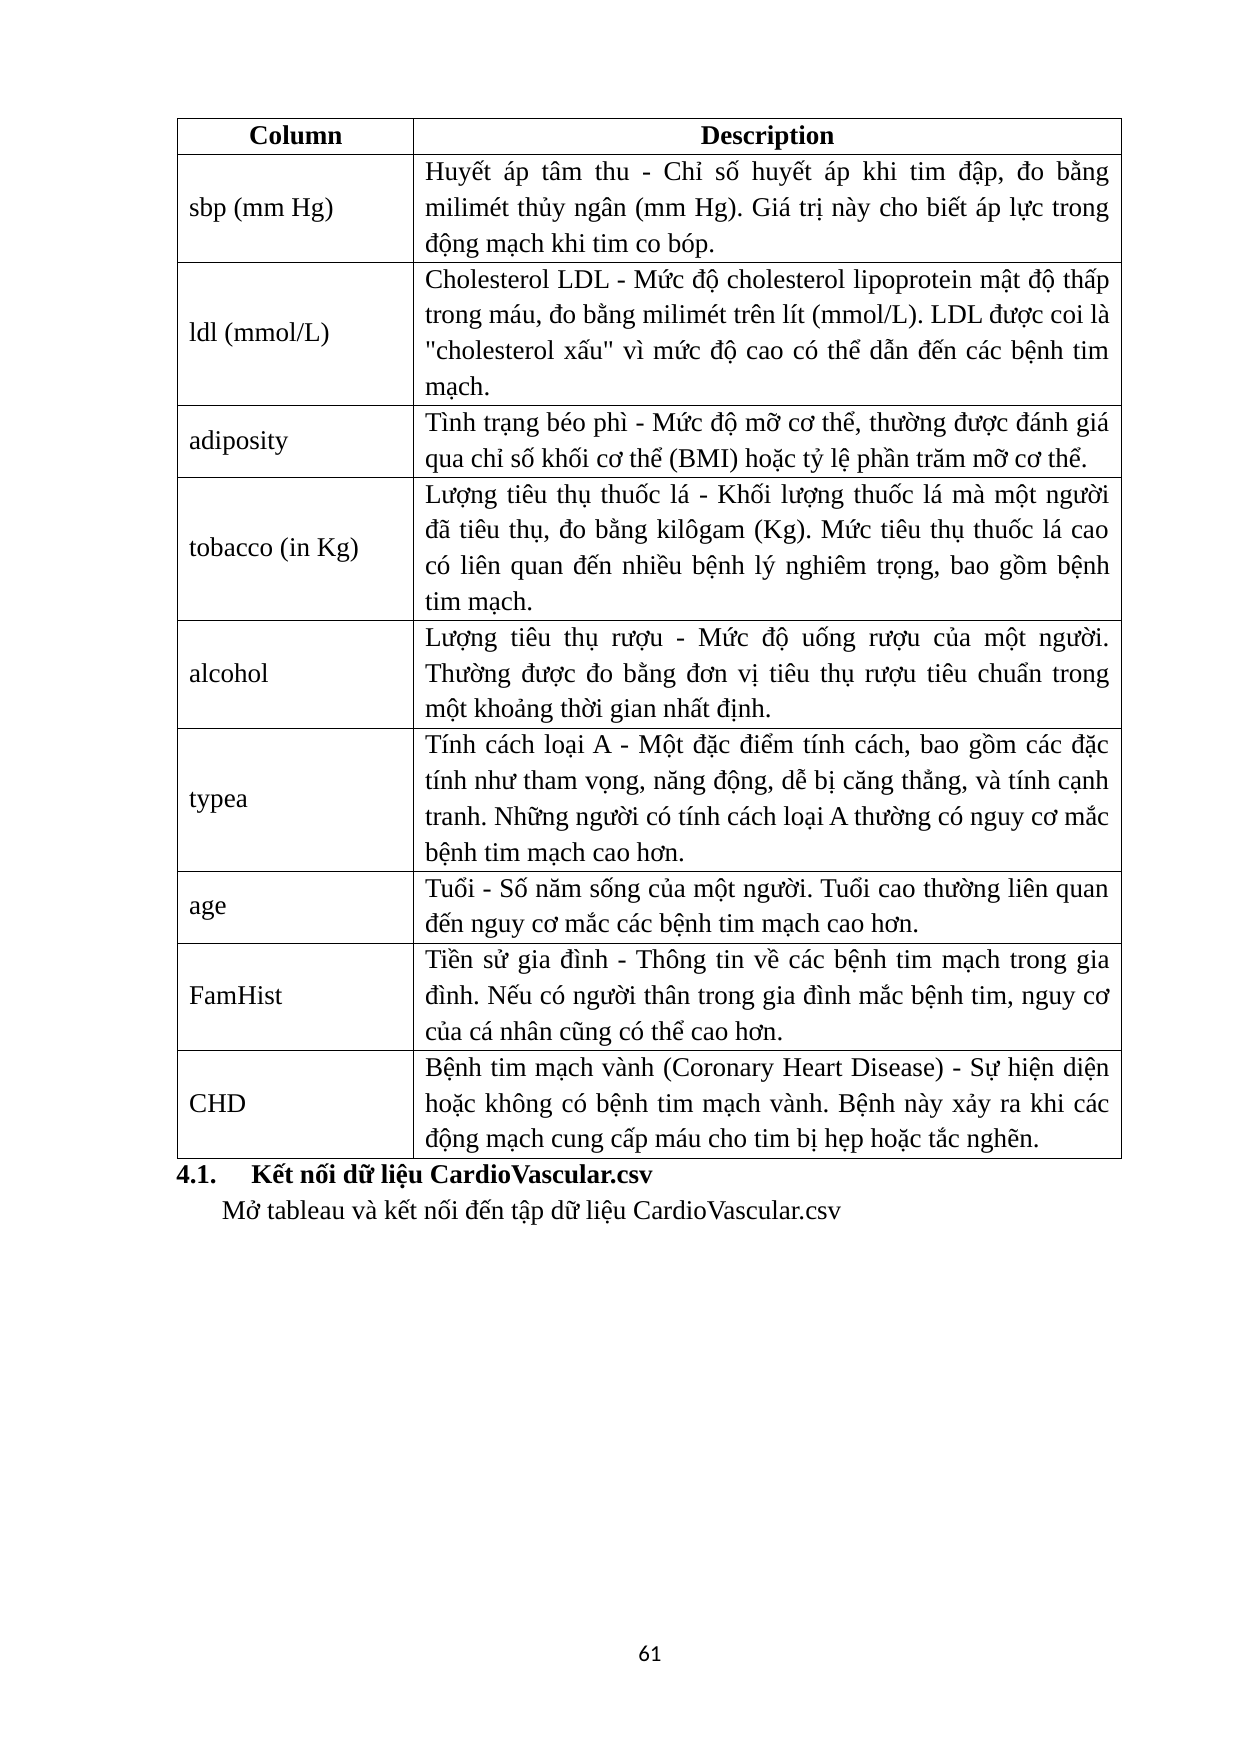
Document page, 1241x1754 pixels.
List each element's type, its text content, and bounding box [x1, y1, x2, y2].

table_cell FamHist [178, 944, 413, 1050]
table_cell adiposity [178, 406, 413, 477]
table_cell age [178, 872, 413, 942]
table_cell Tiền sử gia đình - Thông tin về các bệnh tim mạch trong gia đình. Nếu có người thân trong gia đình mắc bệnh tim, nguy cơ của cá nhân cũng có thể cao hơn. [414, 944, 1121, 1050]
table_header Column [178, 119, 413, 154]
text Mở tableau và kết nối đến tập dữ liệu CardioVascular.csv [177, 1194, 1122, 1225]
table_cell Huyết áp tâm thu - Chỉ số huyết áp khi tim đập, đo bằng milimét thủy ngân (mm Hg). Giá trị này cho biết áp lực trong động mạch khi tim co bóp. [414, 155, 1121, 262]
table_cell ldl (mmol/L) [178, 263, 413, 405]
table_cell CHD [178, 1051, 413, 1157]
table_cell Tuổi - Số năm sống của một người. Tuổi cao thường liên quan đến nguy cơ mắc các bệnh tim mạch cao hơn. [414, 872, 1121, 942]
table_cell typea [178, 729, 413, 871]
table_cell Tính cách loại A - Một đặc điểm tính cách, bao gồm các đặc tính như tham vọng, năng động, dễ bị căng thẳng, và tính cạnh tranh. Những người có tính cách loại A thường có nguy cơ mắc bệnh tim mạch cao hơn. [414, 729, 1121, 871]
table_header Description [414, 119, 1121, 154]
table_cell Lượng tiêu thụ rượu - Mức độ uống rượu của một người. Thường được đo bằng đơn vị tiêu thụ rượu tiêu chuẩn trong một khoảng thời gian nhất định. [414, 621, 1121, 727]
table_cell Bệnh tim mạch vành (Coronary Heart Disease) - Sự hiện diện hoặc không có bệnh tim mạch vành. Bệnh này xảy ra khi các động mạch cung cấp máu cho tim bị hẹp hoặc tắc nghẽn. [414, 1051, 1121, 1157]
table_cell alcohol [178, 621, 413, 727]
table_cell sbp (mm Hg) [178, 155, 413, 262]
table_cell Cholesterol LDL - Mức độ cholesterol lipoprotein mật độ thấp trong máu, đo bằng milimét trên lít (mmol/L). LDL được coi là "cholesterol xấu" vì mức độ cao có thể dẫn đến các bệnh tim mạch. [414, 263, 1121, 405]
table_cell tobacco (in Kg) [178, 478, 413, 620]
list Kết nối dữ liệu CardioVascular.csv [176, 1158, 1122, 1189]
table_cell Lượng tiêu thụ thuốc lá - Khối lượng thuốc lá mà một người đã tiêu thụ, đo bằng kilôgam (Kg). Mức tiêu thụ thuốc lá cao có liên quan đến nhiều bệnh lý nghiêm trọng, bao gồm bệnh tim mạch. [414, 478, 1121, 620]
table_cell Tình trạng béo phì - Mức độ mỡ cơ thể, thường được đánh giá qua chỉ số khối cơ thể (BMI) hoặc tỷ lệ phần trăm mỡ cơ thể. [414, 406, 1121, 477]
